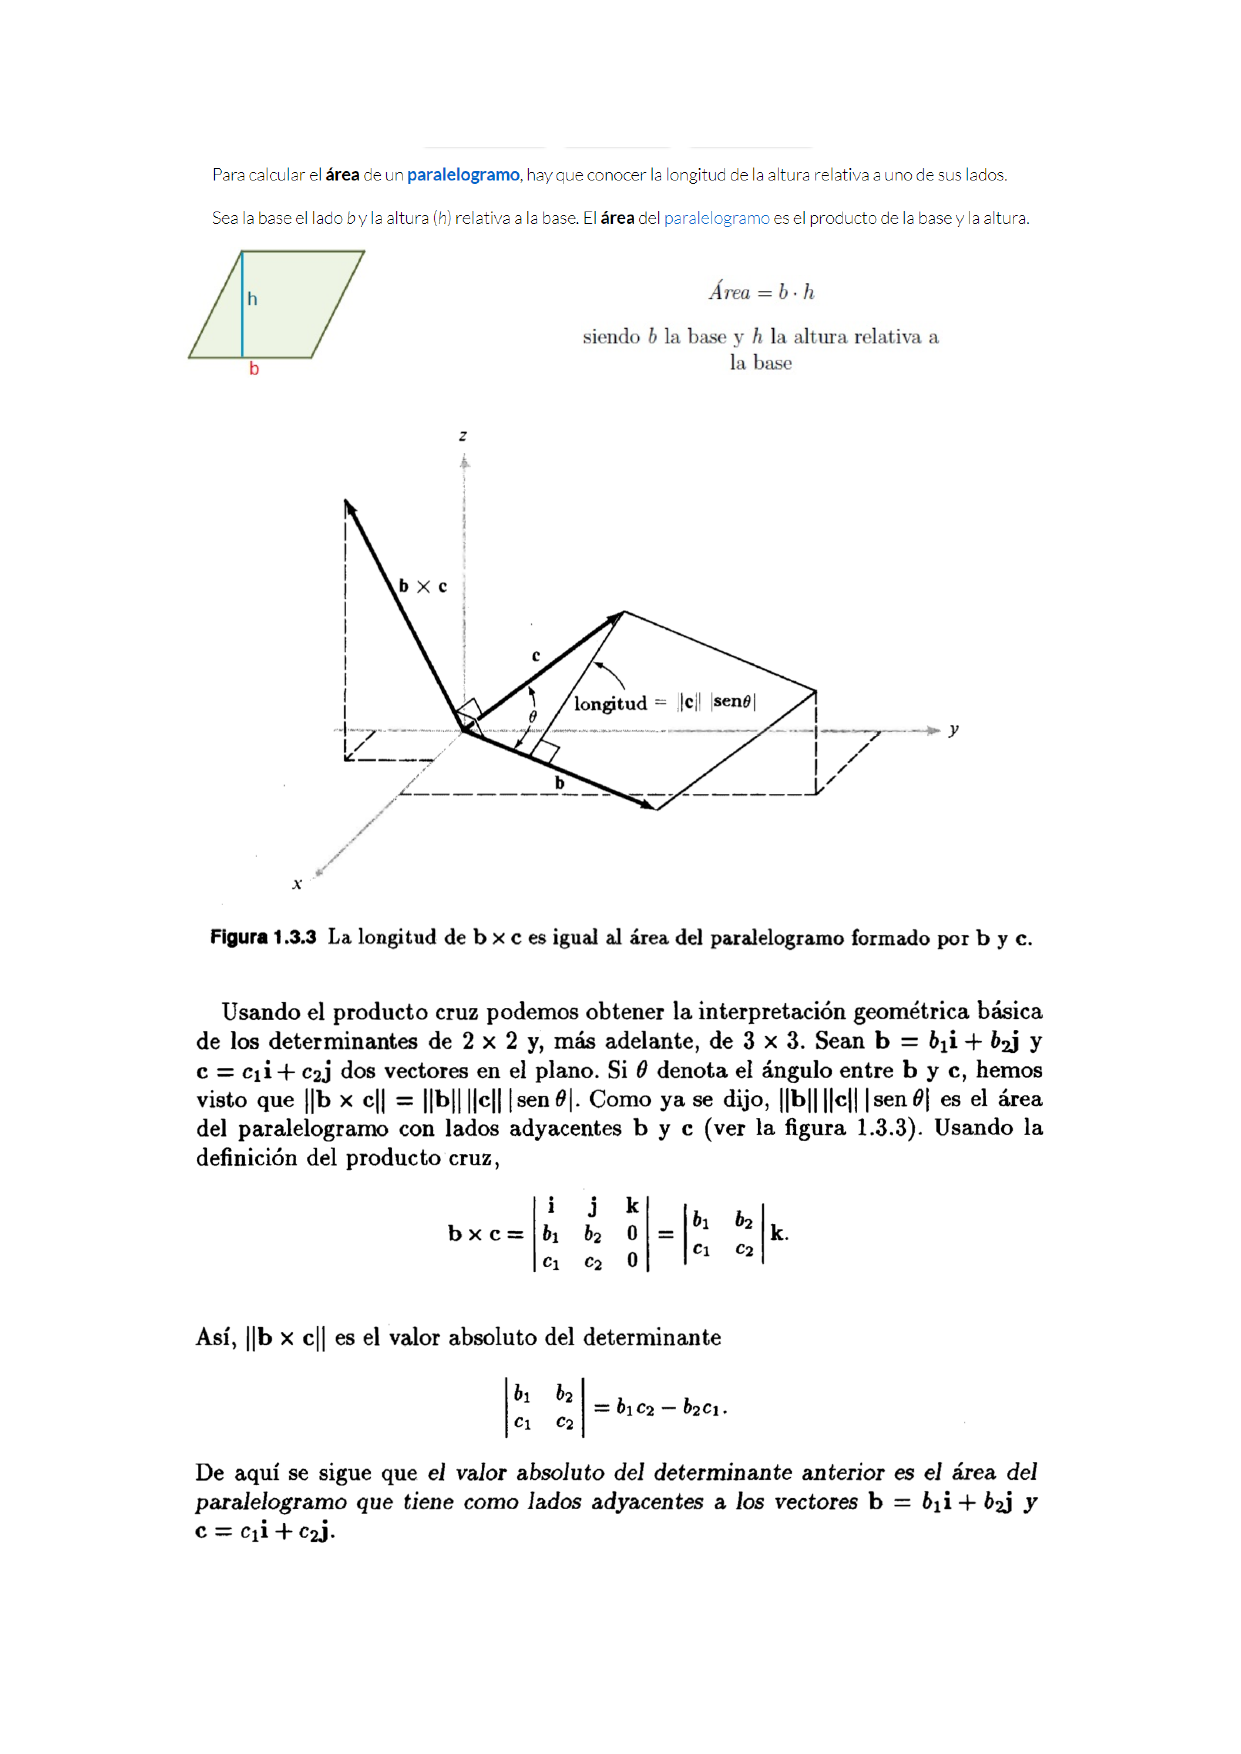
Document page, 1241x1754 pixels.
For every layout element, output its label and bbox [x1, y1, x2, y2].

picture [177, 416, 1063, 973]
picture [177, 1311, 1063, 1578]
picture [177, 147, 1063, 398]
picture [177, 975, 1063, 1292]
